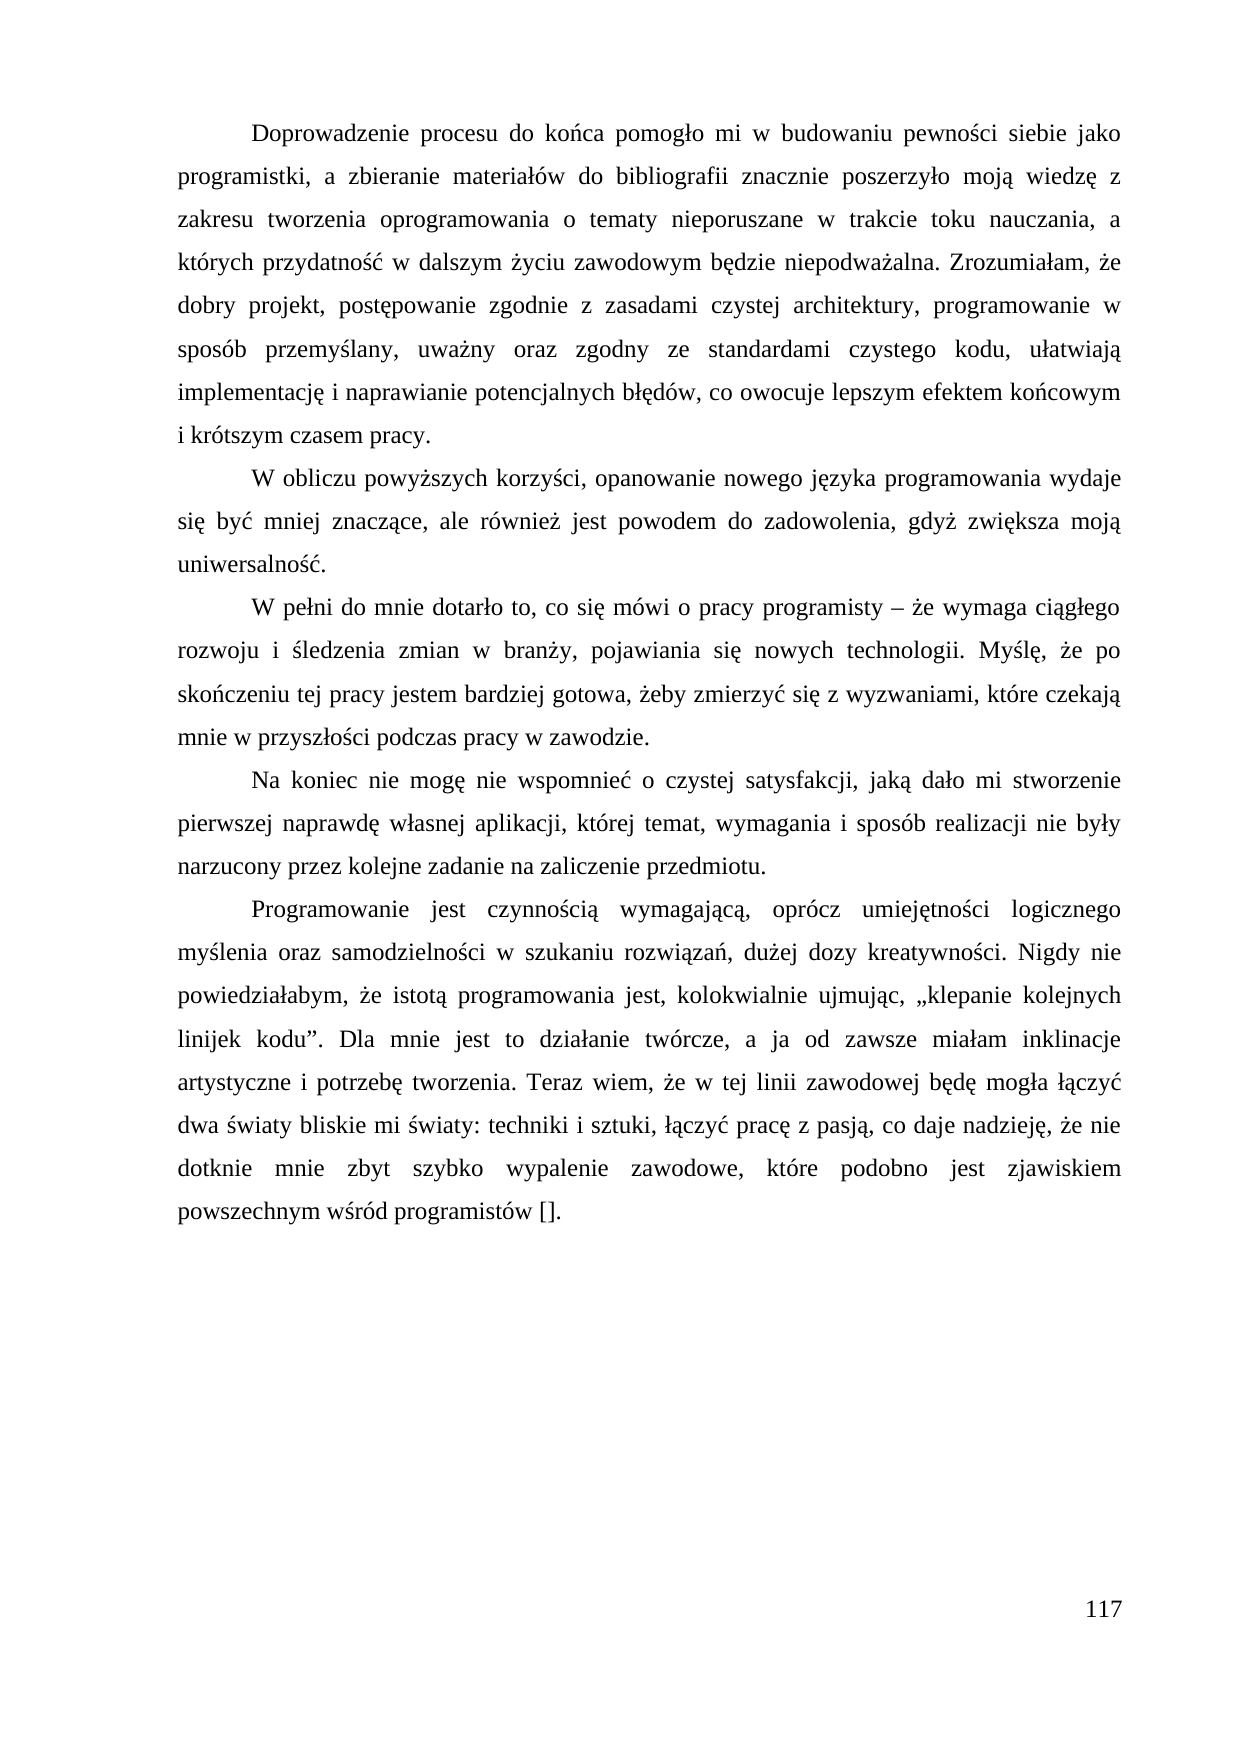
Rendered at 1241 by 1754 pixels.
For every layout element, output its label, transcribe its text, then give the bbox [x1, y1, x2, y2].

text W pełni do mnie dotarło to, co się mówi o pracy programisty – że wymaga ciągłego rozwoju i śledzenia zmian w branży, pojawiania się nowych technologii. Myślę, że po skończeniu tej pracy jestem bardziej gotowa, żeby zmierzyć się z wyzwaniami, które czekają mnie w przyszłości podczas pracy w zawodzie. [177, 592, 1122, 751]
text W obliczu powyższych korzyści, opanowanie nowego języka programowania wydaje się być mniej znaczące, ale również jest powodem do zadowolenia, gdyż zwiększa moją uniwersalność. [177, 463, 1122, 578]
text Doprowadzenie procesu do końca pomogło mi w budowaniu pewności siebie jako programistki, a zbieranie materiałów do bibliografii znacznie poszerzyło moją wiedzę z zakresu tworzenia oprogramowania o tematy nieporuszane w trakcie toku nauczania, a których przydatność w dalszym życiu zawodowym będzie niepodważalna. Zrozumiałam, że dobry projekt, postępowanie zgodnie z zasadami czystej architektury, programowanie w sposób przemyślany, uważny oraz zgodny ze standardami czystego kodu, ułatwiają implementację i naprawianie potencjalnych błędów, co owocuje lepszym efektem końcowym i krótszym czasem pracy. [177, 118, 1122, 449]
text Programowanie jest czynnością wymagającą, oprócz umiejętności logicznego myślenia oraz samodzielności w szukaniu rozwiązań, dużej dozy kreatywności. Nigdy nie powiedziałabym, że istotą programowania jest, kolokwialnie ujmując, „klepanie kolejnych linijek kodu”. Dla mnie jest to działanie twórcze, a ja od zawsze miałam inklinacje artystyczne i potrzebę tworzenia. Teraz wiem, że w tej linii zawodowej będę mogła łączyć dwa światy bliskie mi światy: techniki i sztuki, łączyć pracę z pasją, co daje nadzieję, że nie dotknie mnie zbyt szybko wypalenie zawodowe, które podobno jest zjawiskiem powszechnym wśród programistów []. [177, 894, 1122, 1225]
text Na koniec nie mogę nie wspomnieć o czystej satysfakcji, jaką dało mi stworzenie pierwszej naprawdę własnej aplikacji, której temat, wymagania i sposób realizacji nie były narzucony przez kolejne zadanie na zaliczenie przedmiotu. [177, 765, 1122, 880]
